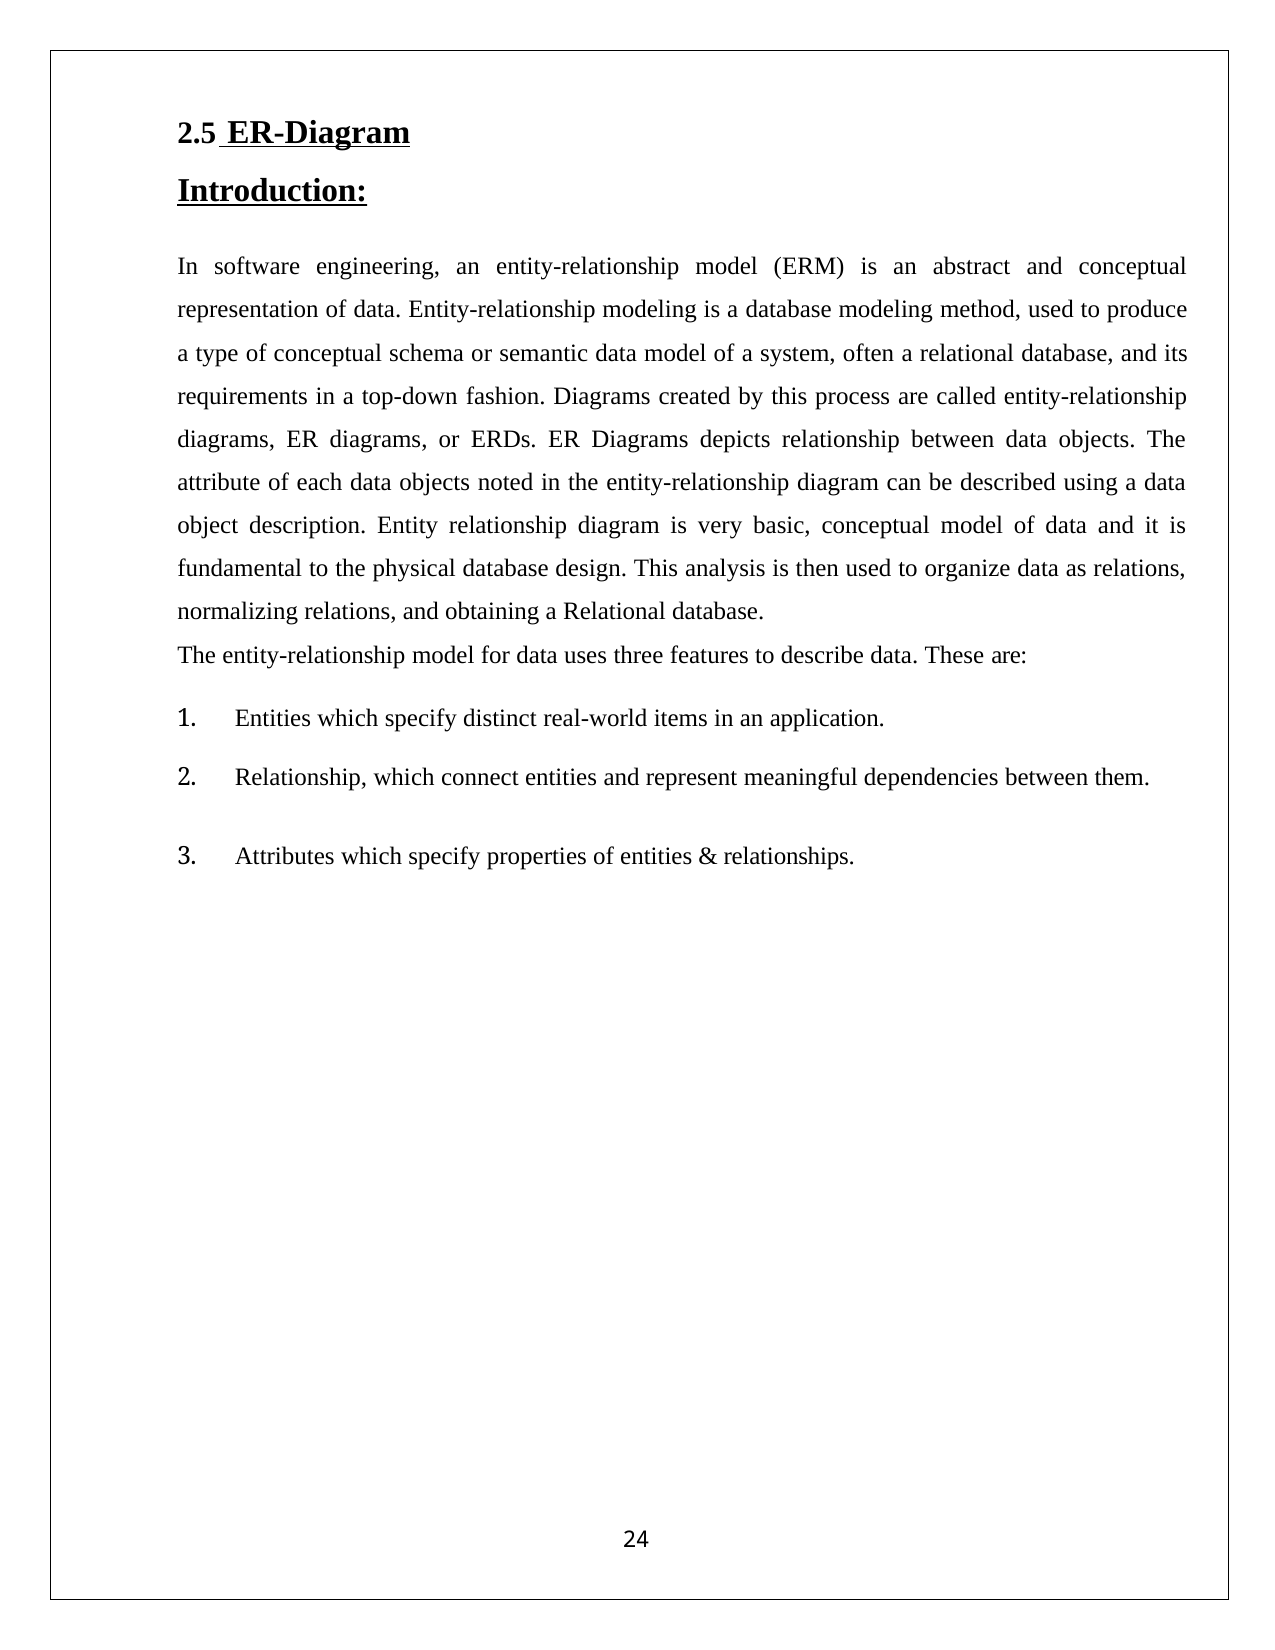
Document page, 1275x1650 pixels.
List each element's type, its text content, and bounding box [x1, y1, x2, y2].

text In software engineering, an entity-relationship model (ERM) is an abstract and conceptual representation of data. Entity-relationship modeling is a database modeling method, used to produce a type of conceptual schema or semantic data model of a system, often a relational database, and its requirements in a top-down fashion. Diagrams created by this process are called entity-relationship diagrams, ER diagrams, or ERDs. ER Diagrams depicts relationship between data objects. The attribute of each data objects noted in the entity-relationship diagram can be described using a data object description. Entity relationship diagram is very basic, conceptual model of data and it is fundamental to the physical database design. This analysis is then used to organize data as relations, normalizing relations, and obtaining a Relational database. [177, 251, 1188, 625]
list Attributes which specify properties of entities & relationships. [177, 838, 1228, 872]
list Entities which specify distinct real-world items in an application. [177, 700, 1228, 734]
list Relationship, which connect entities and represent meaningful dependencies between them. [177, 759, 1228, 793]
subtitle ER-Diagram Introduction: [177, 112, 411, 209]
text The entity-relationship model for data uses three features to describe data. These are: [177, 640, 1228, 669]
